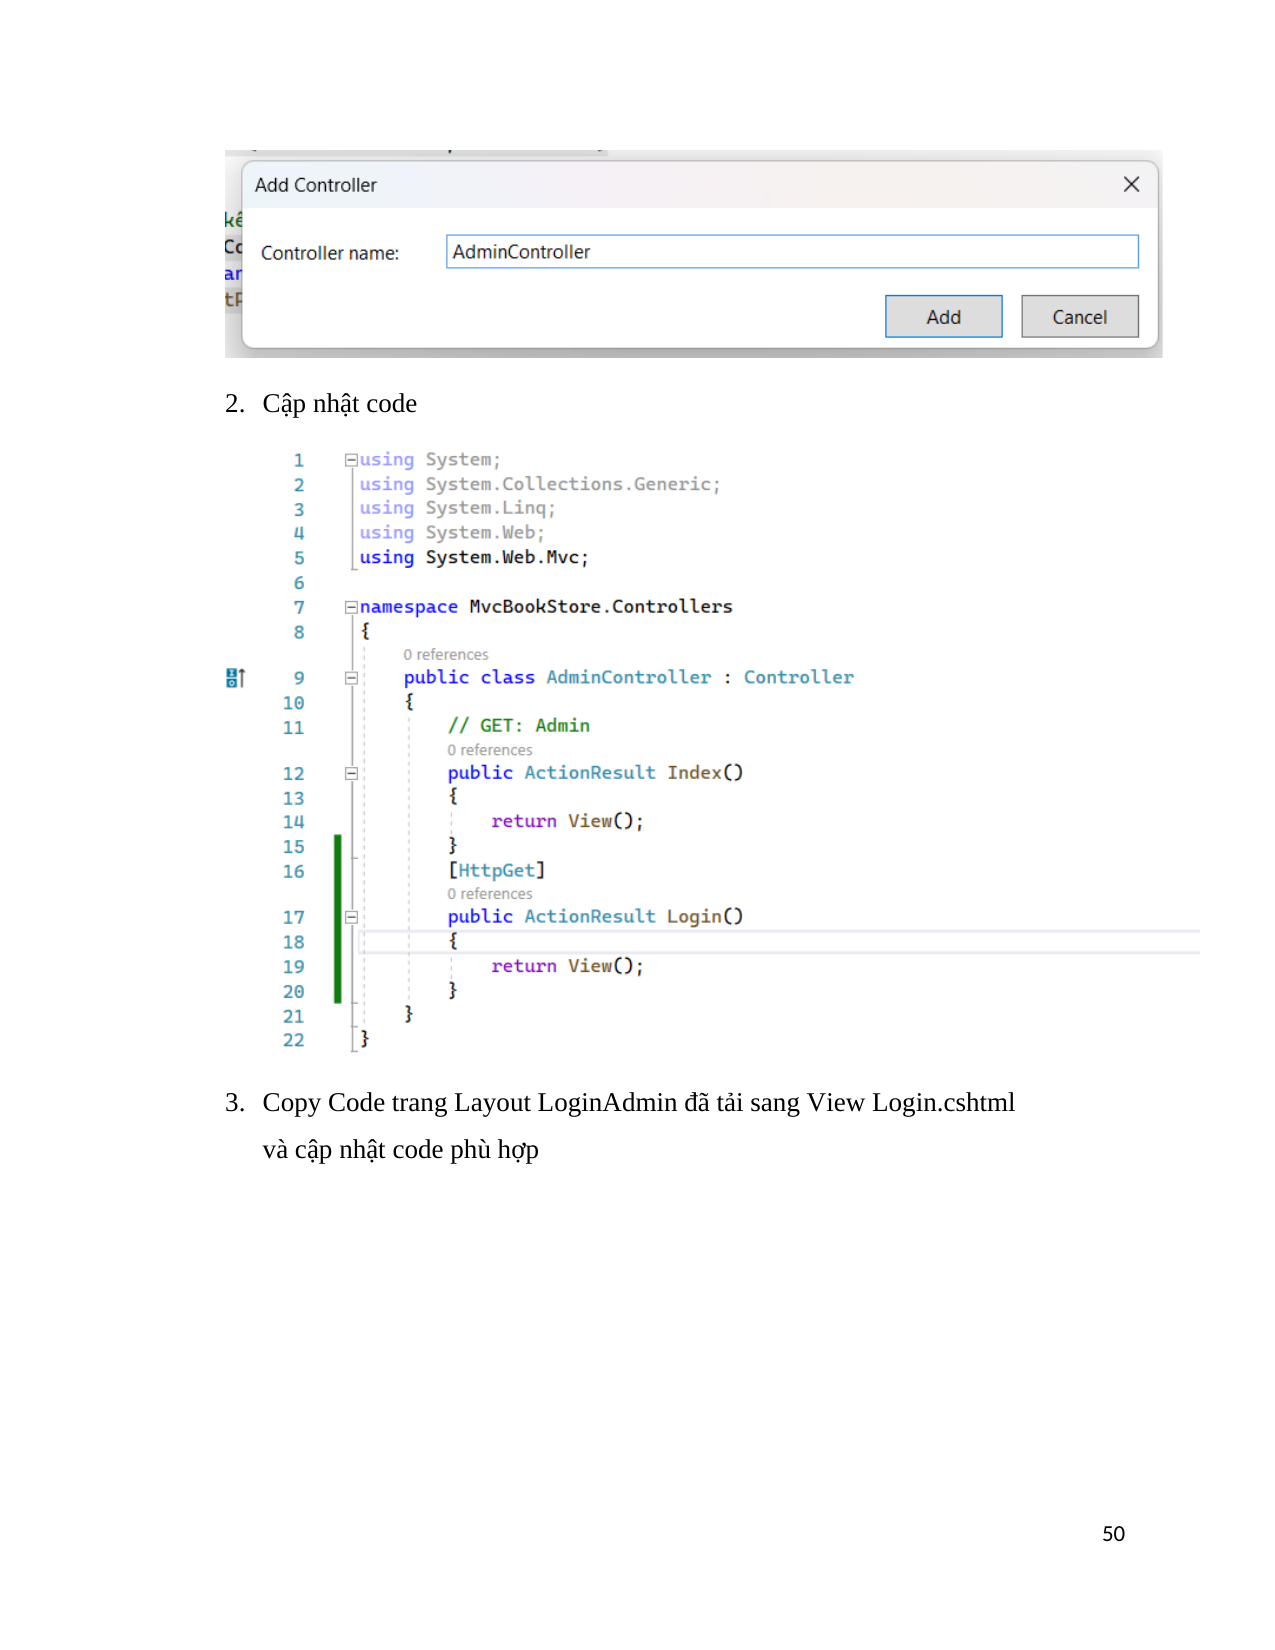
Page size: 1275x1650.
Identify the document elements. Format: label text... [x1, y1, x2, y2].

picture [225, 449, 1200, 1057]
list Copy Code trang Layout LoginAdmin đã tải sang View Login.cshtml và cập nhật code phù hợp [225, 1086, 1038, 1164]
picture [225, 150, 1163, 358]
list Cập nhật code [225, 387, 1038, 418]
